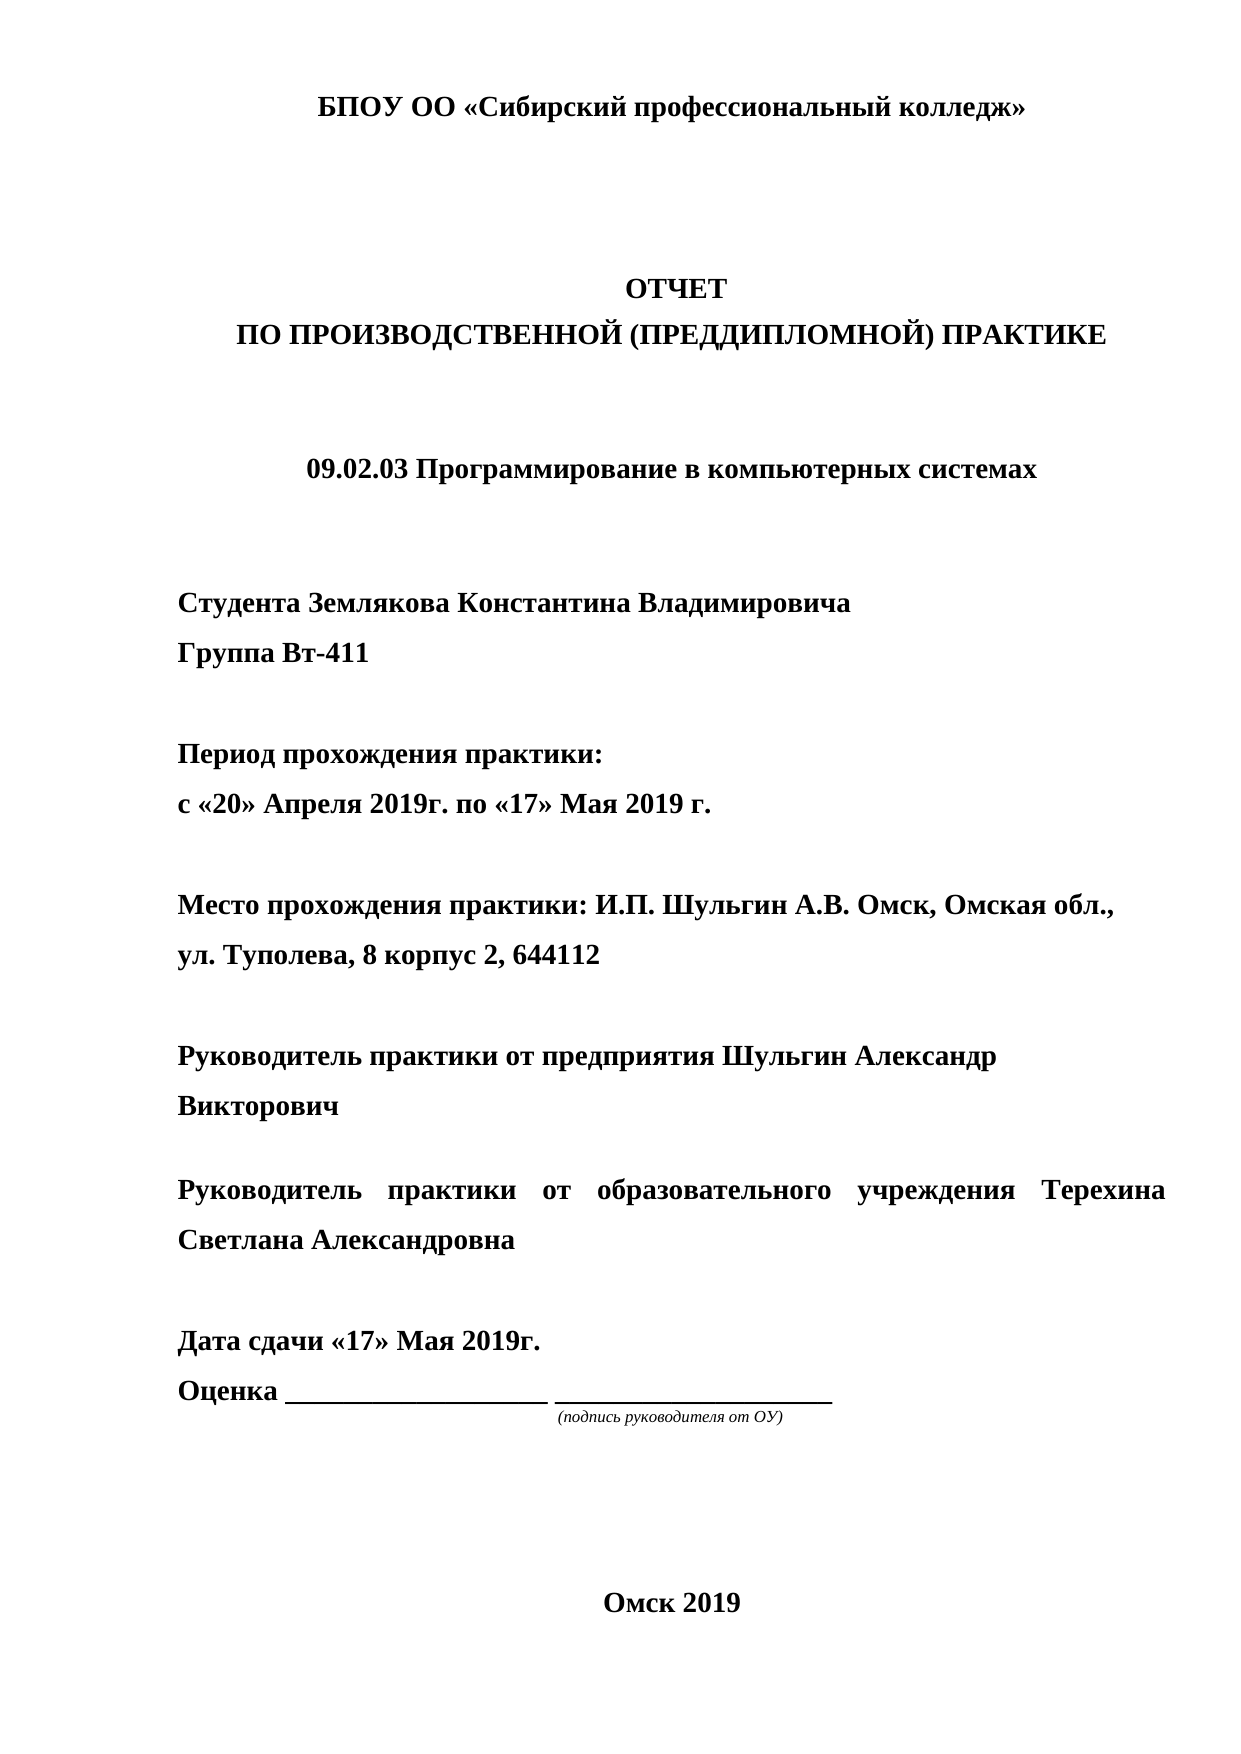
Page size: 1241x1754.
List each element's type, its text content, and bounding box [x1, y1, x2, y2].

text 09.02.03 Программирование в компьютерных системах [177, 451, 1166, 484]
text ул. Туполева, 8 корпус 2, 644112 [177, 937, 1166, 971]
text Период прохождения практики: [177, 736, 1166, 769]
text Оценка __________________ ___________________ [177, 1373, 1166, 1407]
text (подпись руководителя от ОУ) [177, 1407, 1166, 1440]
text Руководитель практики от предприятия Шульгин Александр Викторович [177, 1038, 1166, 1122]
text Омск 2019 [177, 1585, 1166, 1618]
text с «20» Апреля 2019г. по «17» Мая 2019 г. [177, 786, 1166, 820]
text ОТЧЕТ [177, 271, 1175, 304]
text Группа Вт-411 [177, 635, 1166, 669]
text Дата сдачи «17» Мая 2019г. [177, 1323, 1166, 1357]
text ПО ПРОИЗВОДСТВЕННОЙ (ПРЕДДИПЛОМНОЙ) ПРАКТИКЕ [177, 317, 1166, 350]
text Руководитель практики от образовательного учреждения Терехина Светлана Александровна [177, 1172, 1166, 1256]
text Место прохождения практики: И.П. Шульгин А.В. Омск, Омская обл., [177, 887, 1166, 921]
text БПОУ ОО «Сибирский профессиональный колледж» [177, 89, 1166, 122]
text Студента Землякова Константина Владимировича [177, 585, 1166, 619]
